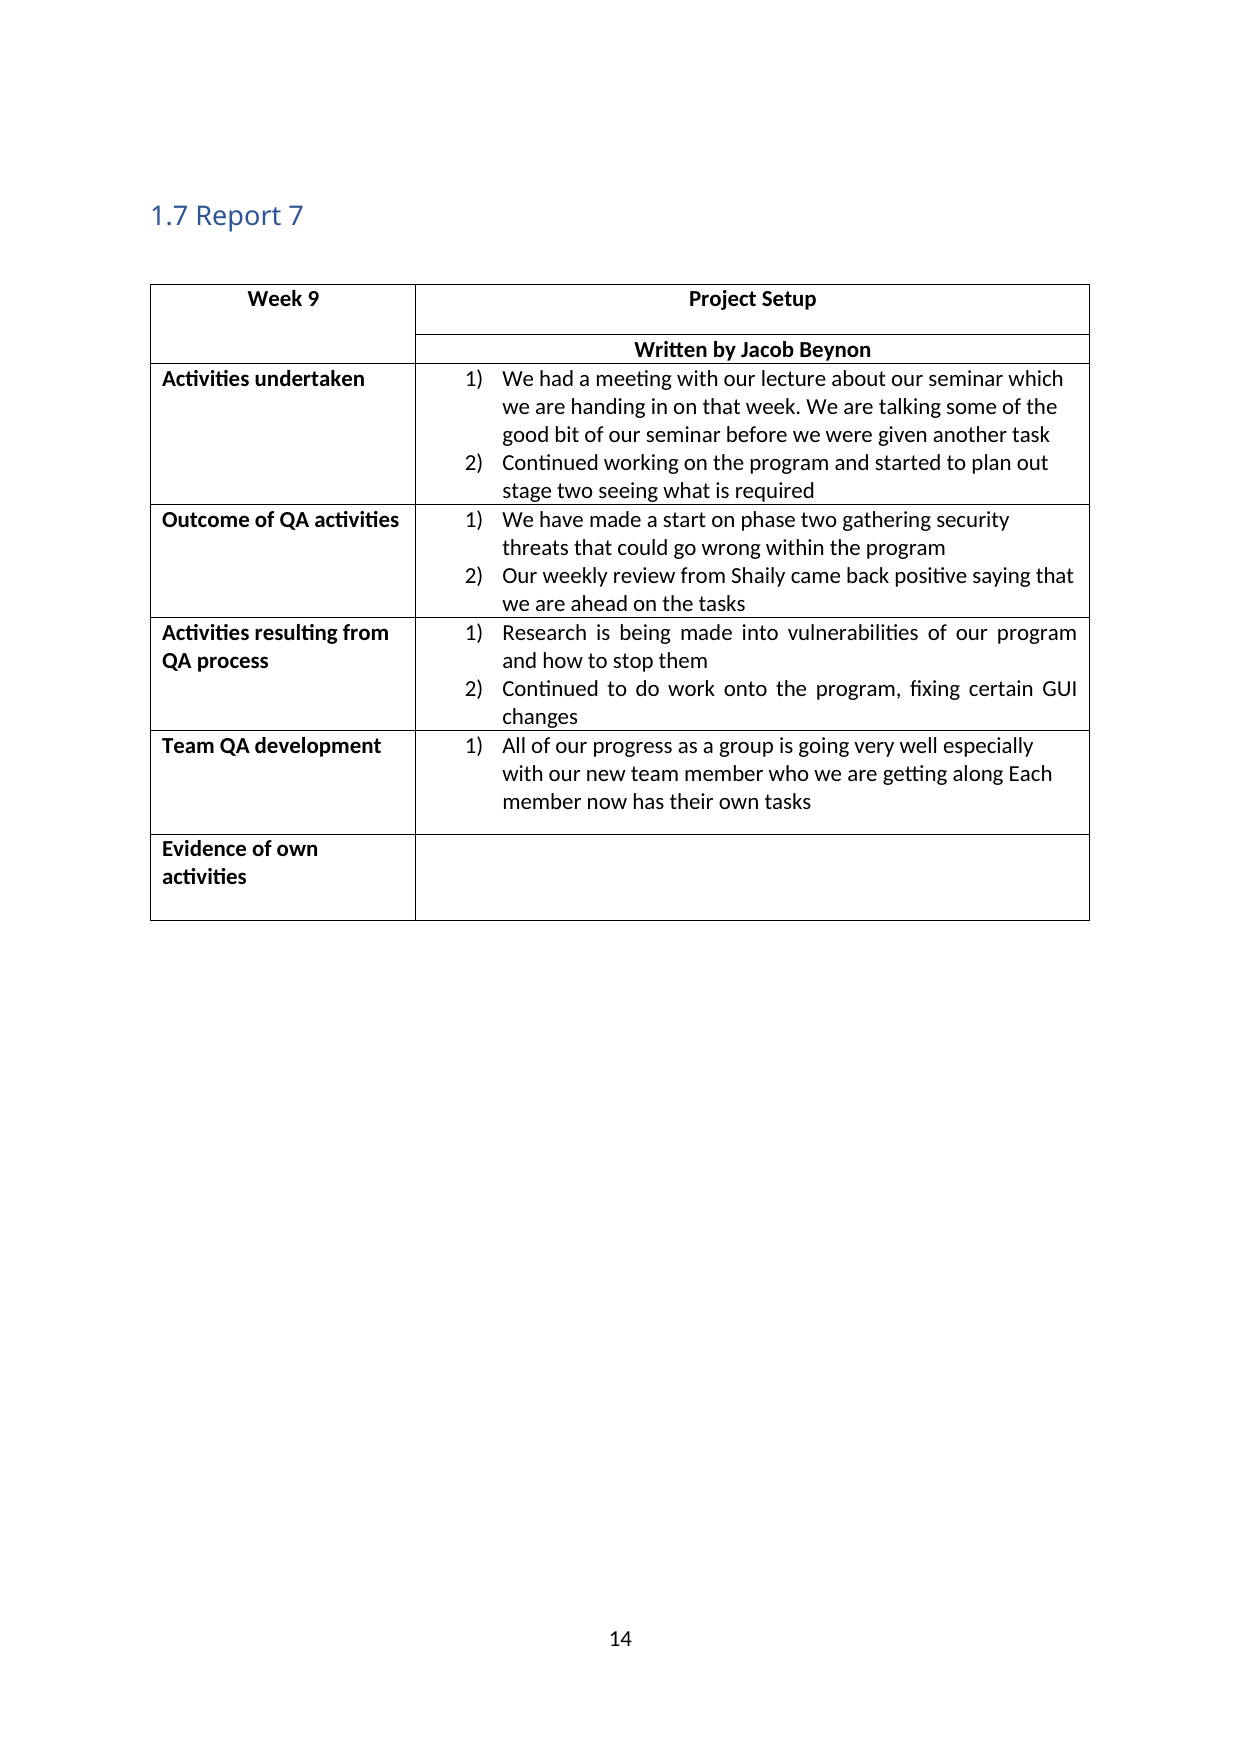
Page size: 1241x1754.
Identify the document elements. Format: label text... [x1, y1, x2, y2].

table_cell Team QA development [151, 731, 415, 833]
subtitle 1.7 Report 7 [150, 197, 1090, 234]
table_header Project Setup [416, 285, 1089, 334]
table_header Week 9 [151, 285, 415, 363]
table_cell Activities resulting from QA process [151, 618, 415, 730]
table_cell Written by Jacob Beynon [416, 335, 1089, 363]
table_cell We had a meeting with our lecture about our seminar which we are handing in on that week. We are talking some of the good bit of our seminar before we were given another task Continued working on the program and started to plan out stage two seeing what is required [416, 364, 1089, 504]
table_cell All of our progress as a group is going very well especially with our new team member who we are getting along Each member now has their own tasks [416, 731, 1089, 833]
table_cell Activities undertaken [151, 364, 415, 504]
table_cell [416, 835, 1089, 920]
table_cell Research is being made into vulnerabilities of our program and how to stop them Continued to do work onto the program, fixing certain GUI changes [416, 618, 1089, 730]
table_cell Outcome of QA activities [151, 505, 415, 617]
table_cell We have made a start on phase two gathering security threats that could go wrong within the program Our weekly review from Shaily came back positive saying that we are ahead on the tasks [416, 505, 1089, 617]
table_cell Evidence of own activities [151, 835, 415, 920]
